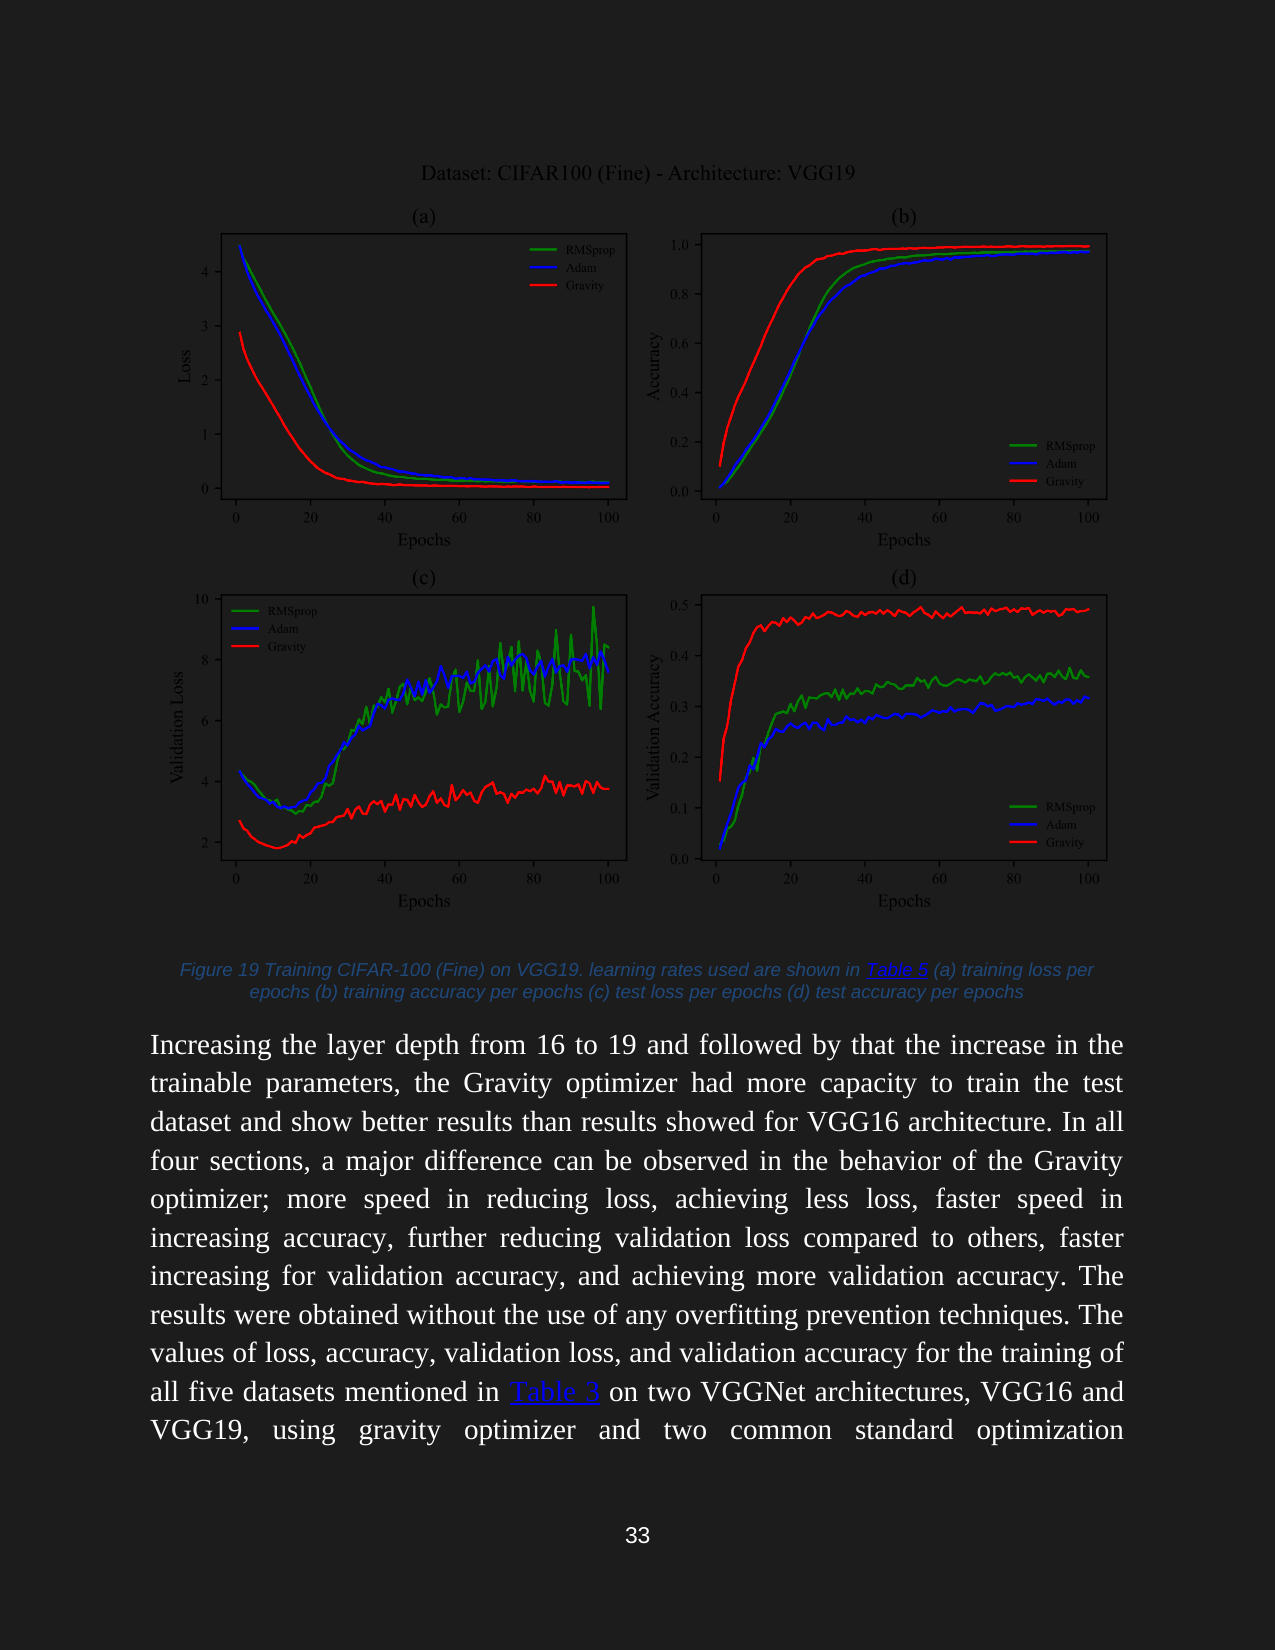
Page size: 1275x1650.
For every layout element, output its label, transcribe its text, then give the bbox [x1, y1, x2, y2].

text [150, 1027, 1125, 1446]
picture [150, 150, 1125, 930]
text Figure 19 Training CIFAR-100 (Fine) on VGG19. learning rates used are shown in Table 5 (a) training loss per epochs (b) training accuracy per epochs (c) test loss per epochs (d) test accuracy per epochs [150, 959, 1125, 1002]
